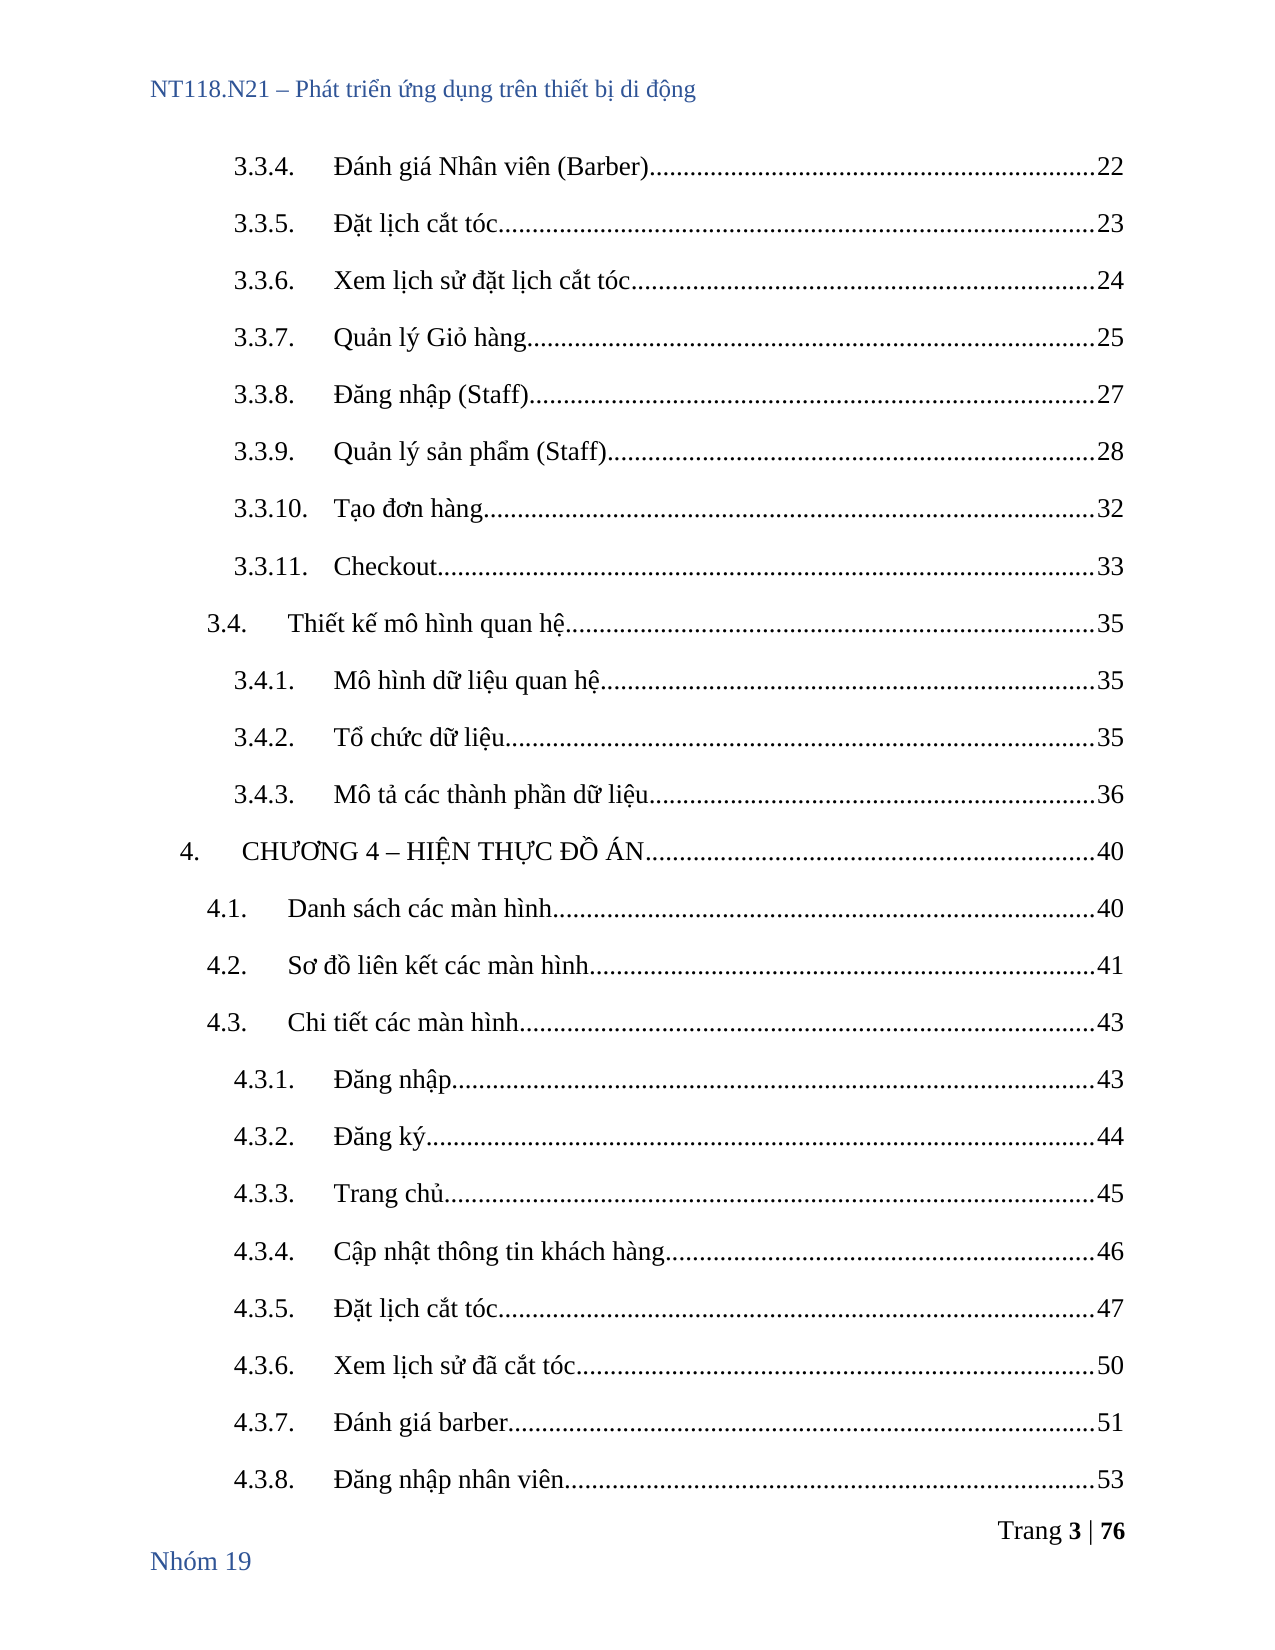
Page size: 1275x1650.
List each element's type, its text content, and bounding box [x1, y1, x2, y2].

text 4.3.7. Đánh giá barber 51 [204, 1406, 1125, 1437]
text 3.3.4. Đánh giá Nhân viên (Barber) 22 [204, 150, 1125, 181]
text 4.3.4. Cập nhật thông tin khách hàng 46 [204, 1234, 1125, 1266]
text 3.3.10. Tạo đơn hàng 32 [204, 492, 1125, 524]
text 4.3.3. Trang chủ 45 [204, 1177, 1125, 1209]
text 3.3.6. Xem lịch sử đặt lịch cắt tóc 24 [204, 264, 1125, 295]
text 4.3.8. Đăng nhập nhân viên 53 [204, 1463, 1125, 1494]
text 3.3.5. Đặt lịch cắt tóc 23 [204, 207, 1125, 238]
text 3.3.7. Quản lý Giỏ hàng 25 [204, 321, 1125, 352]
text 4.2. Sơ đồ liên kết các màn hình 41 [177, 949, 1125, 980]
text 4.1. Danh sách các màn hình 40 [177, 892, 1125, 923]
text 3.4.1. Mô hình dữ liệu quan hệ 35 [204, 664, 1125, 695]
text 4.3.6. Xem lịch sử đã cắt tóc 50 [204, 1349, 1125, 1380]
text 3.3.11. Checkout 33 [204, 549, 1125, 581]
text 3.4.3. Mô tả các thành phần dữ liệu 36 [204, 778, 1125, 809]
text 3.4.2. Tổ chức dữ liệu 35 [204, 721, 1125, 752]
text 4.3.2. Đăng ký 44 [204, 1120, 1125, 1152]
text 4.3.5. Đặt lịch cắt tóc 47 [204, 1292, 1125, 1323]
text 4.3. Chi tiết các màn hình 43 [177, 1006, 1125, 1037]
text 3.3.8. Đăng nhập (Staff) 27 [204, 378, 1125, 409]
text 3.3.9. Quản lý sản phẩm (Staff) 28 [204, 435, 1125, 467]
text 3.4. Thiết kế mô hình quan hệ 35 [177, 607, 1125, 638]
text 4. CHƯƠNG 4 – HIỆN THỰC ĐỒ ÁN 40 [150, 835, 1125, 866]
text 4.3.1. Đăng nhập 43 [204, 1063, 1125, 1094]
